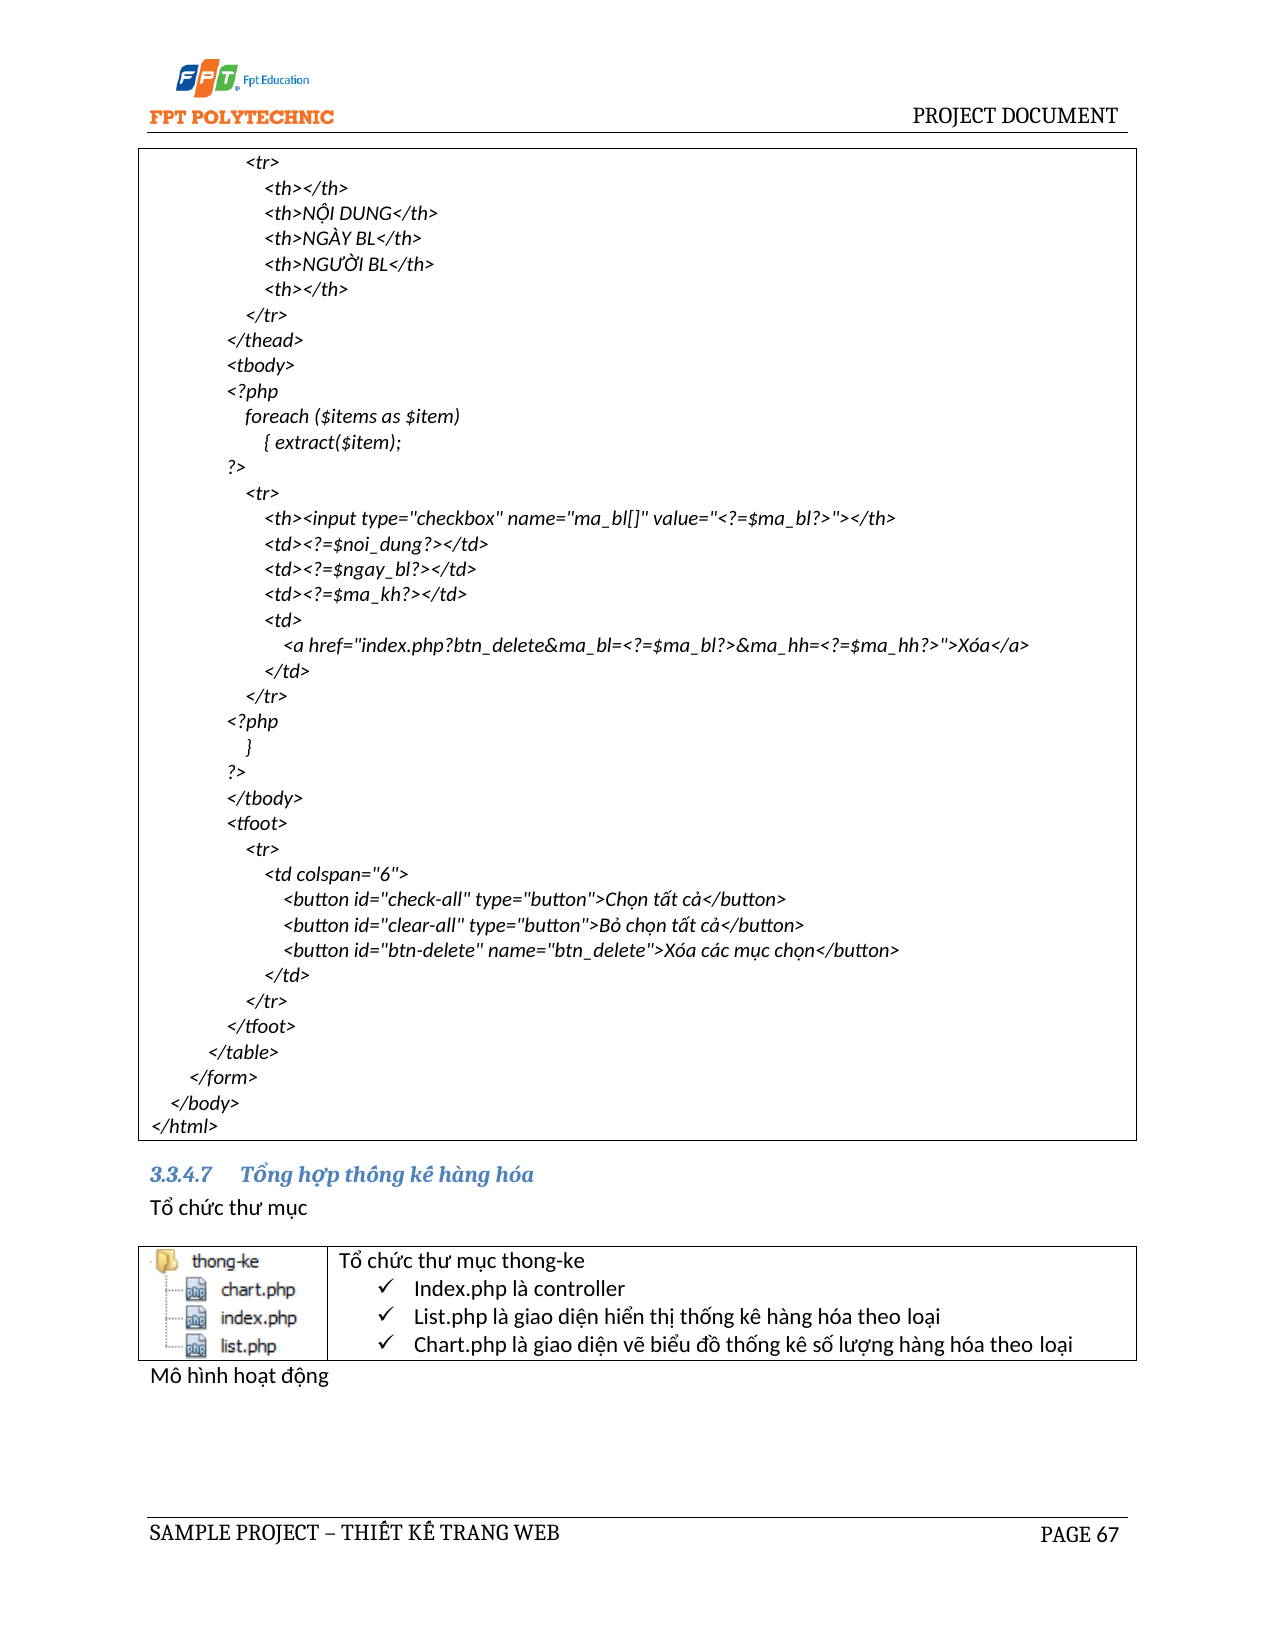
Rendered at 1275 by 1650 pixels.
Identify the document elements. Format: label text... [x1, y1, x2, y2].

table_header <tr> <th></th> <th>NỘI DUNG</th> <th>NGÀY BL</th> <th>NGƯỜI BL</th> <th></th> </tr> </thead> <tbody> <?php foreach ($items as $item){ extract($item); ?> <tr> <th><input type="checkbox" name="ma_bl[]" value="<?=$ma_bl?>"></th> <td><?=$noi_dung?></td> <td><?=$ngay_bl?></td> <td><?=$ma_kh?></td> <td> <a href="index.php?btn_delete&ma_bl=<?=$ma_bl?>&ma_hh=<?=$ma_hh?>">Xóa</a> </td> </tr> <?php } ?> </tbody> <tfoot> <tr> <td colspan="6"> <button id="check-all" type="button">Chọn tất cả</button> <button id="clear-all" type="button">Bỏ chọn tất cả</button> <button id="btn-delete" name="btn_delete">Xóa các mục chọn</button> </td> </tr> </tfoot> </table> </form> </body> </html> [139, 149, 1136, 1140]
picture [150, 1249, 298, 1359]
subtitle Tổng hợp thống kế hàng hóa [150, 1162, 1148, 1188]
table_header Tổ chức thư mục thong-ke Index.php là controller List.php là giao diện hiển thị thống kê hàng hóa theo loại Chart.php là giao diện vẽ biểu đồ thống kê số lượng hàng hóa theo loại [328, 1247, 1136, 1360]
text Mô hình hoạt động [150, 1361, 1148, 1389]
table_header [139, 1247, 327, 1360]
picture [150, 59, 334, 124]
text Tổ chức thư mục [150, 1193, 1148, 1221]
